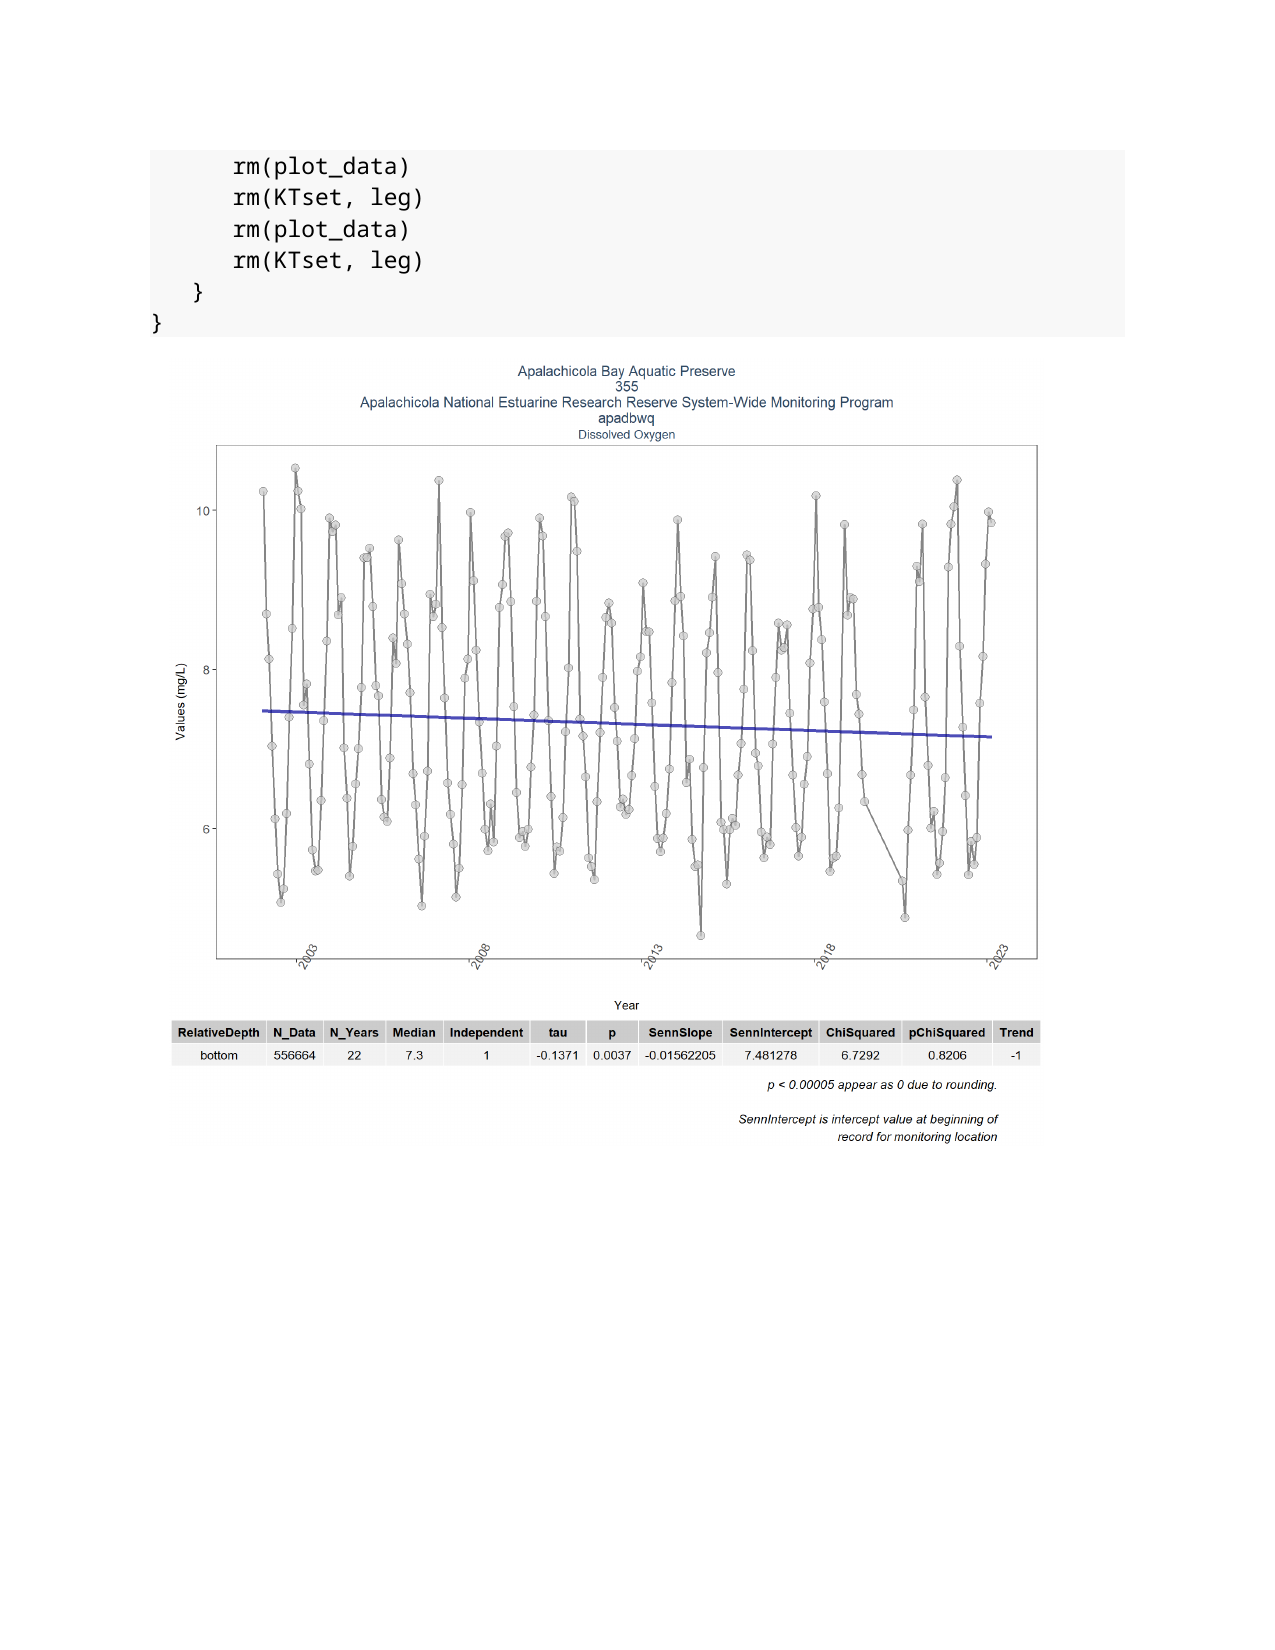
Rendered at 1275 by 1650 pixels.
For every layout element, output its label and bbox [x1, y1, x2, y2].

text [150, 150, 1125, 337]
picture [168, 358, 1044, 1146]
